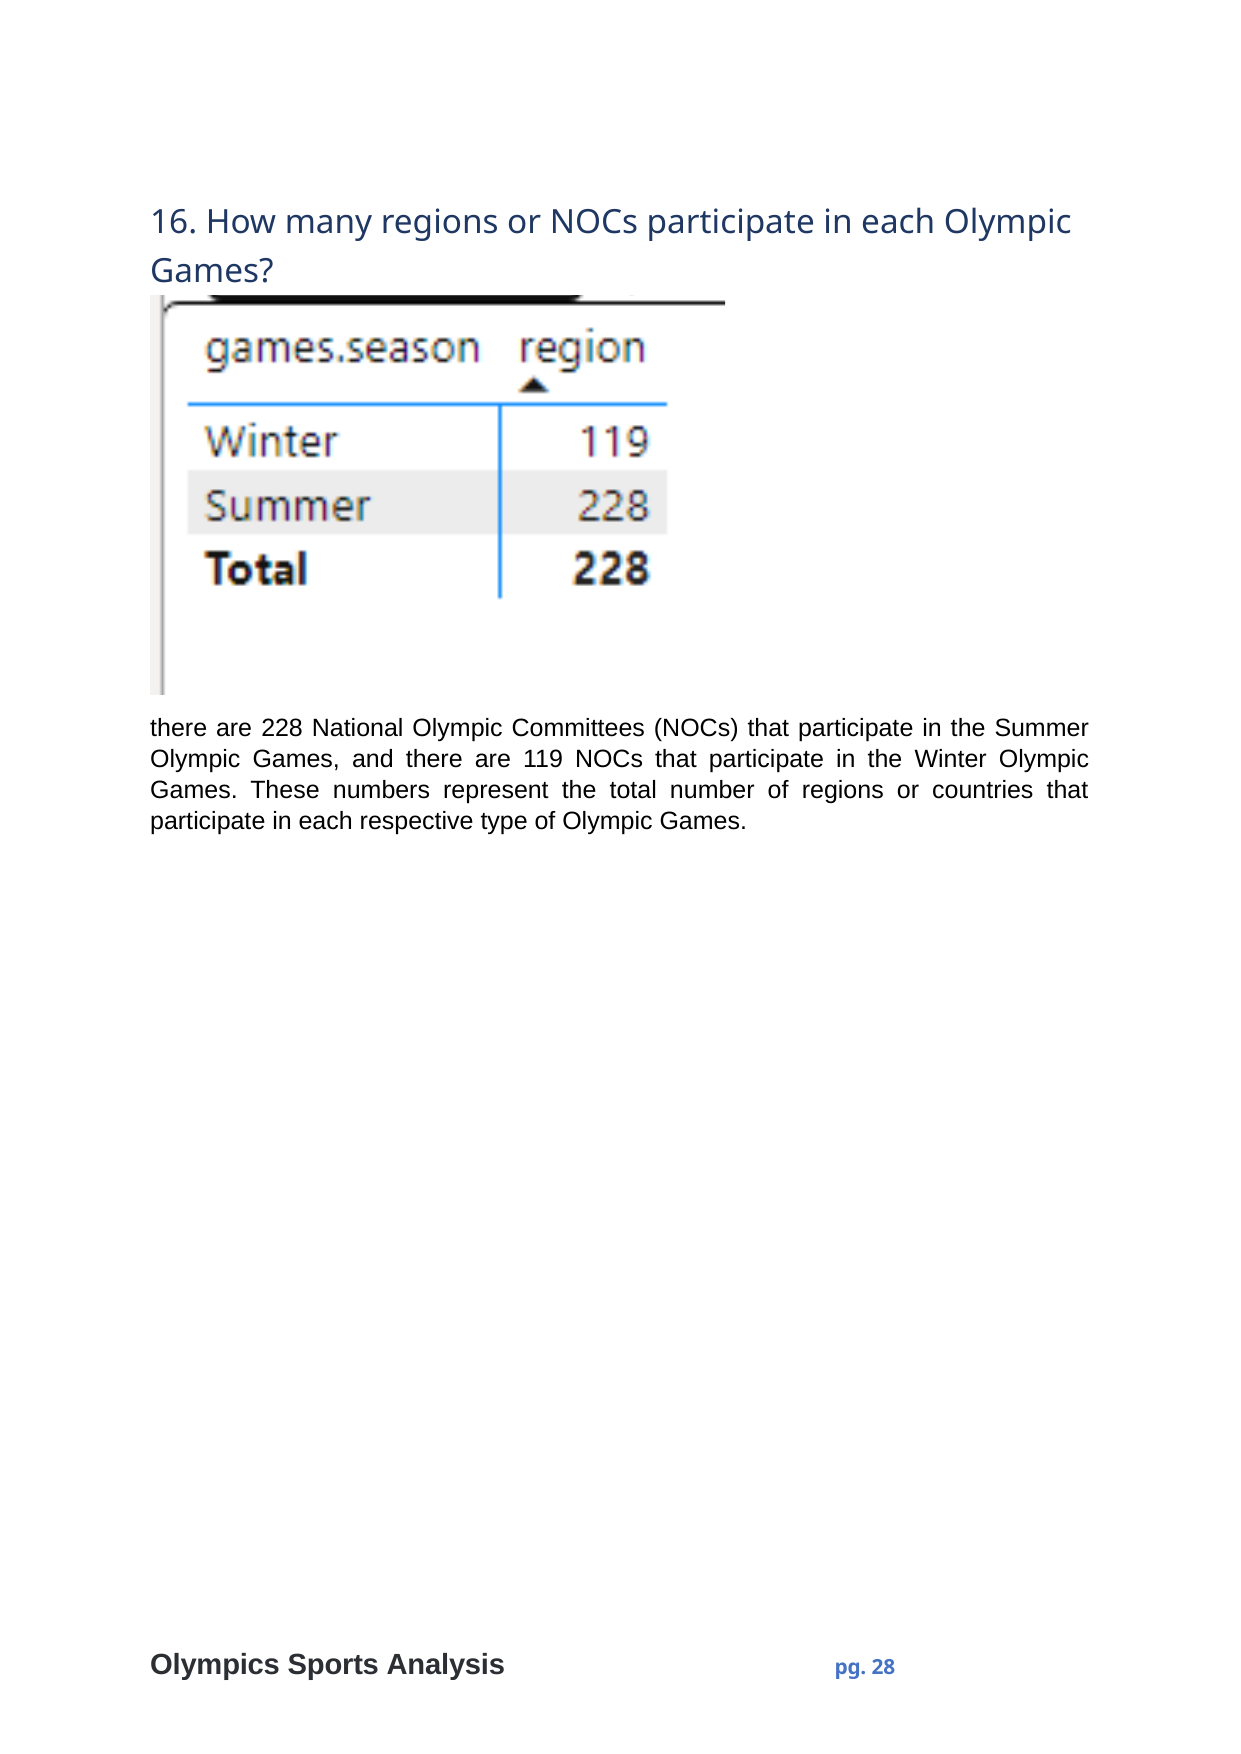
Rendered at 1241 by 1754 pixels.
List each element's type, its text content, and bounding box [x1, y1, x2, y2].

subtitle 16. How many regions or NOCs participate in each Olympic Games? [150, 198, 1090, 292]
text there are 228 National Olympic Committees (NOCs) that participate in the Summer Olympic Games, and there are 119 NOCs that participate in the Winter Olympic Games. These numbers represent the total number of regions or countries that participate in each respective type of Olympic Games. [150, 713, 1090, 835]
picture [150, 295, 725, 695]
